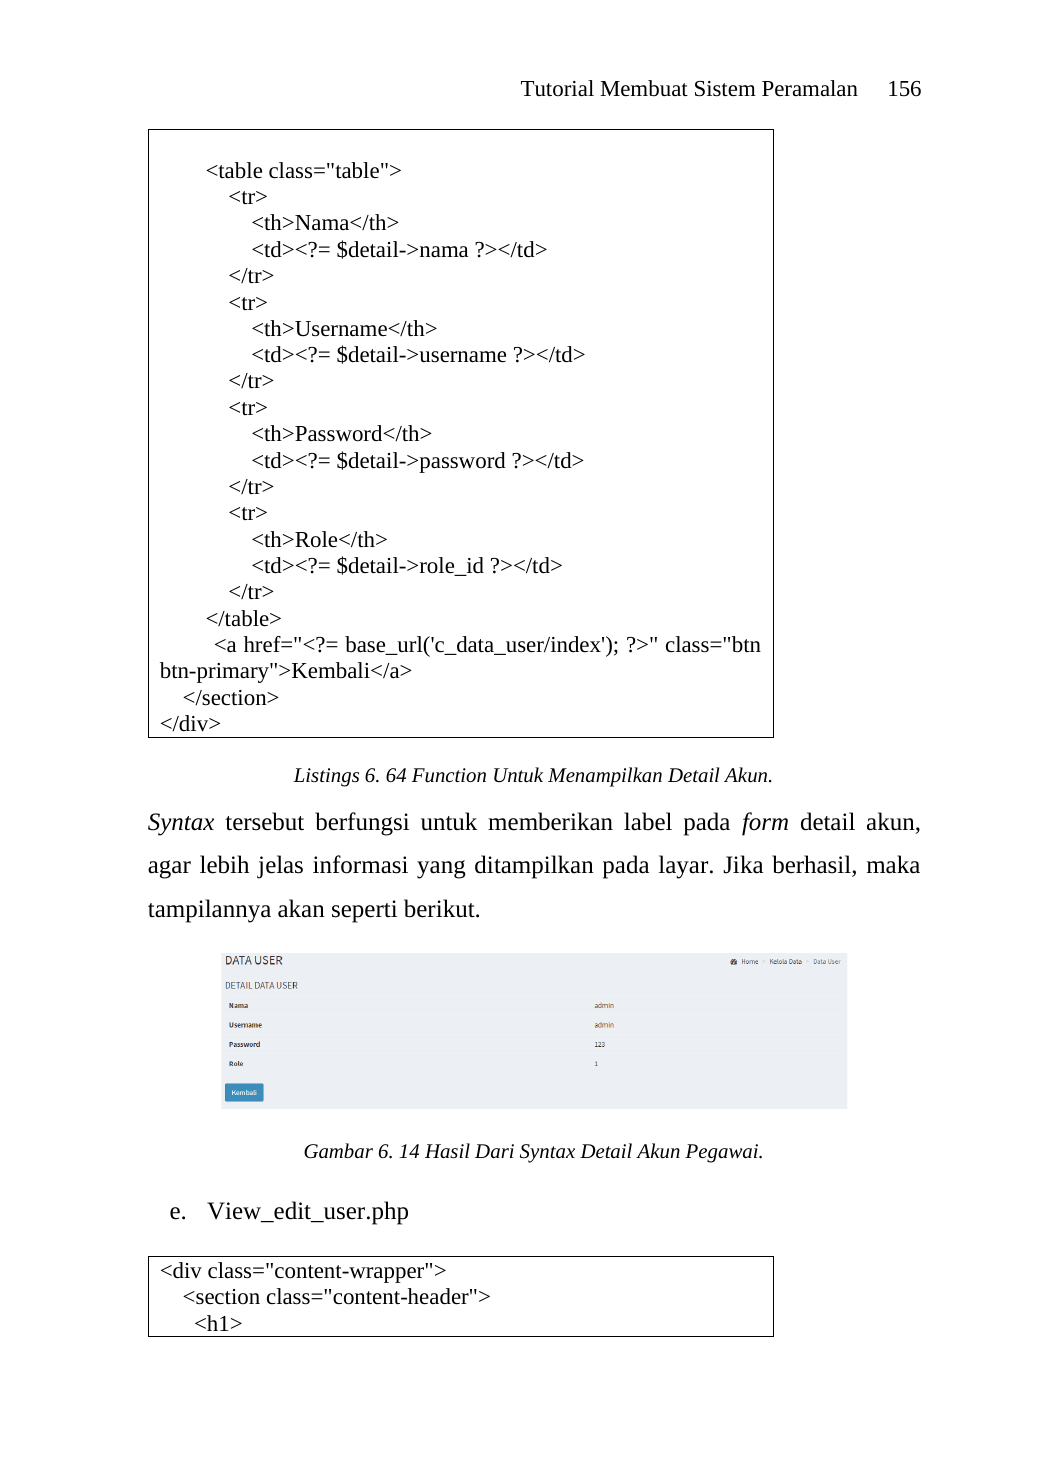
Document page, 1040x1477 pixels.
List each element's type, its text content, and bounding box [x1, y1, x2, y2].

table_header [149, 130, 773, 737]
text Gambar 6. 14 Hasil Dari Syntax Detail Akun Pegawai. [148, 1139, 921, 1163]
text Listings 6. 64 Function Untuk Menampilkan Detail Akun. [148, 763, 921, 787]
list View_edit_user.php [169, 1196, 921, 1225]
text Syntax tersebut berfungsi untuk memberikan label pada form detail akun, agar lebih jelas informasi yang ditampilkan pada layar. Jika berhasil, maka tampilannya akan seperti berikut. [148, 807, 921, 922]
picture [221, 953, 848, 1109]
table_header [149, 1257, 773, 1336]
